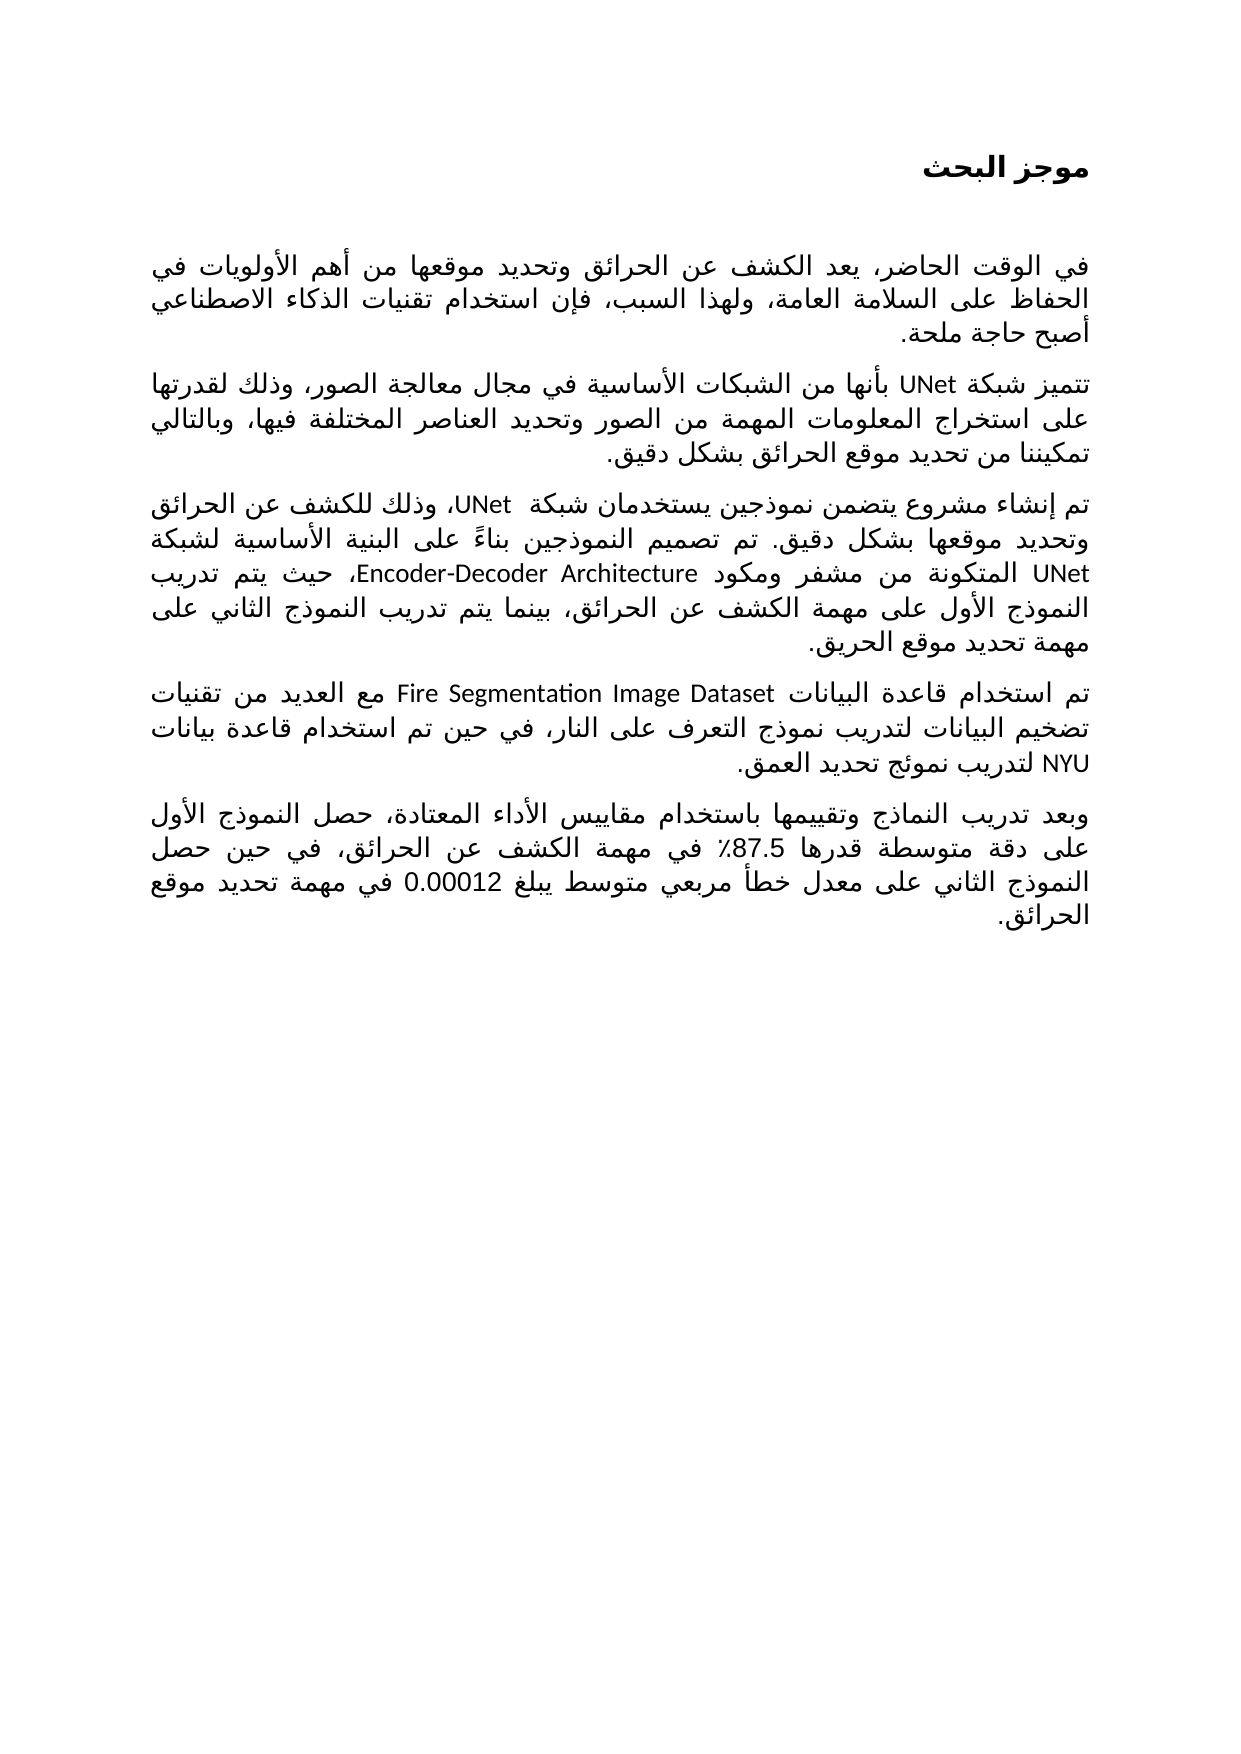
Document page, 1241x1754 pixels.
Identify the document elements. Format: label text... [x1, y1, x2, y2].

text في الوقت الحاضر، يعد الكشف عن الحرائق وتحديد موقعها من أهم الأولويات في الحفاظ على السلامة العامة، ولهذا السبب، فإن استخدام تقنيات الذكاء الاصطناعي أصبح حاجة ملحة. [150, 250, 1090, 348]
text موجز البحث [150, 150, 1090, 183]
text تم استخدام قاعدة البيانات Fire Segmentation Image Dataset مع العديد من تقنيات تضخيم البيانات لتدريب نموذج التعرف على النار، في حين تم استخدام قاعدة بيانات NYU لتدريب نموئج تحديد العمق. [150, 676, 1090, 779]
text وبعد تدريب النماذج وتقييمها باستخدام مقاييس الأداء المعتادة، حصل النموذج الأول على دقة متوسطة قدرها 87.5٪ في مهمة الكشف عن الحرائق، في حين حصل النموذج الثاني على معدل خطأ مربعي متوسط يبلغ 0.00012 في مهمة تحديد موقع الحرائق. [150, 798, 1090, 931]
text تتميز شبكة UNet بأنها من الشبكات الأساسية في مجال معالجة الصور، وذلك لقدرتها على استخراج المعلومات المهمة من الصور وتحديد العناصر المختلفة فيها، وبالتالي تمكيننا من تحديد موقع الحرائق بشكل دقيق. [150, 368, 1090, 468]
text تم إنشاء مشروع يتضمن نموذجين يستخدمان شبكة UNet، وذلك للكشف عن الحرائق وتحديد موقعها بشكل دقيق. تم تصميم النموذجين بناءً على البنية الأساسية لشبكة UNet المتكونة من مشفر ومكود Encoder-Decoder Architecture، حيث يتم تدريب النموذج الأول على مهمة الكشف عن الحرائق، بينما يتم تدريب النموذج الثاني على مهمة تحديد موقع الحريق. [150, 487, 1090, 657]
